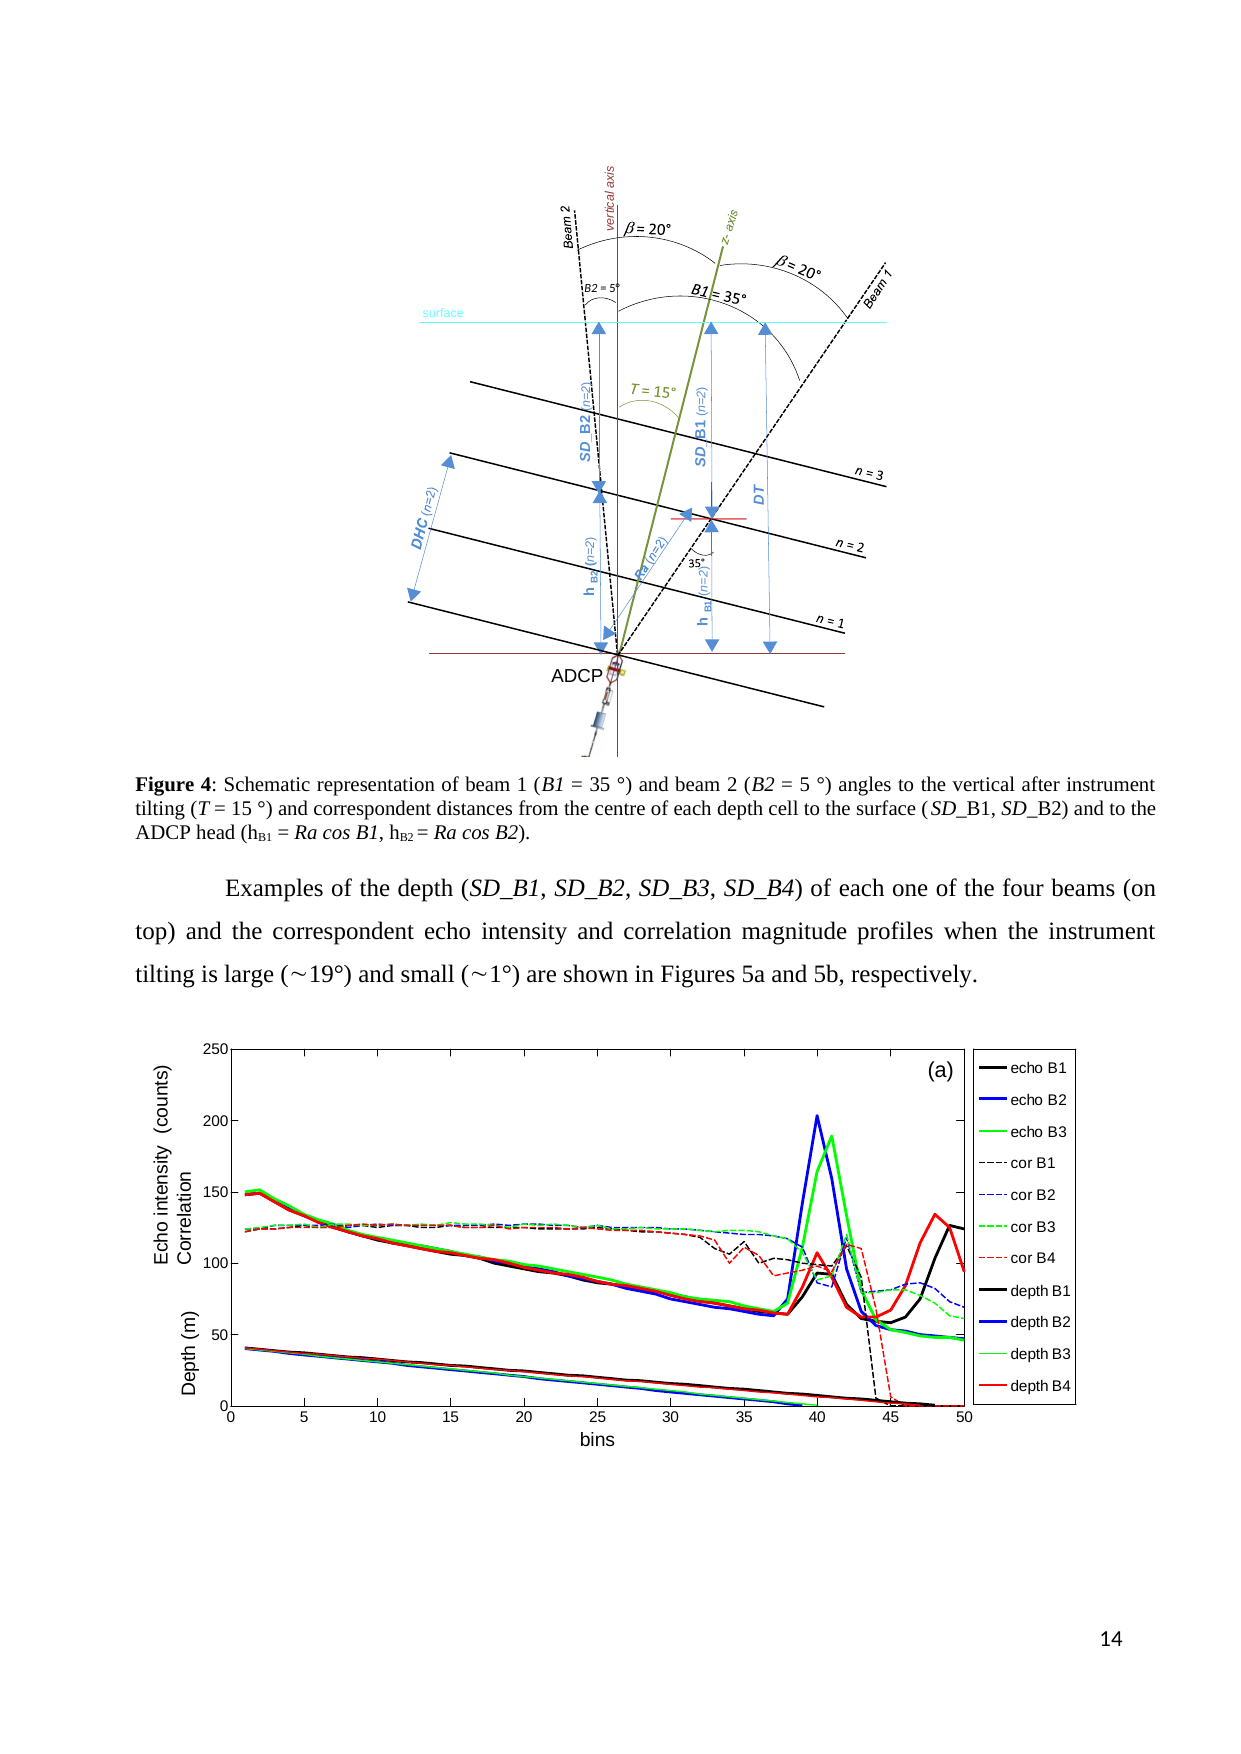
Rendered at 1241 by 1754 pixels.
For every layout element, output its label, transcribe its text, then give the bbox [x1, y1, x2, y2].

table_header [135, 1002, 1124, 1462]
text Examples of the depth (SD_B1, SD_B2, SD_B3, SD_B4) of each one of the four beams (on top) and the correspondent echo intensity and correlation magnitude profiles when the instrument tilting is large (19°) and small (1°) are shown in Figures 5a and 5b, respectively. [135, 873, 1157, 988]
text Figure 4: Schematic representation of beam 1 (B1 = 35 °) and beam 2 (B2 = 5 °) angles to the vertical after instrument tilting (T = 15 °) and correspondent distances from the centre of each depth cell to the surface (SD_B1, SD_B2) and to the ADCP head (hB1 = Ra cos B1, hB2 = Ra cos B2). [135, 772, 1157, 844]
